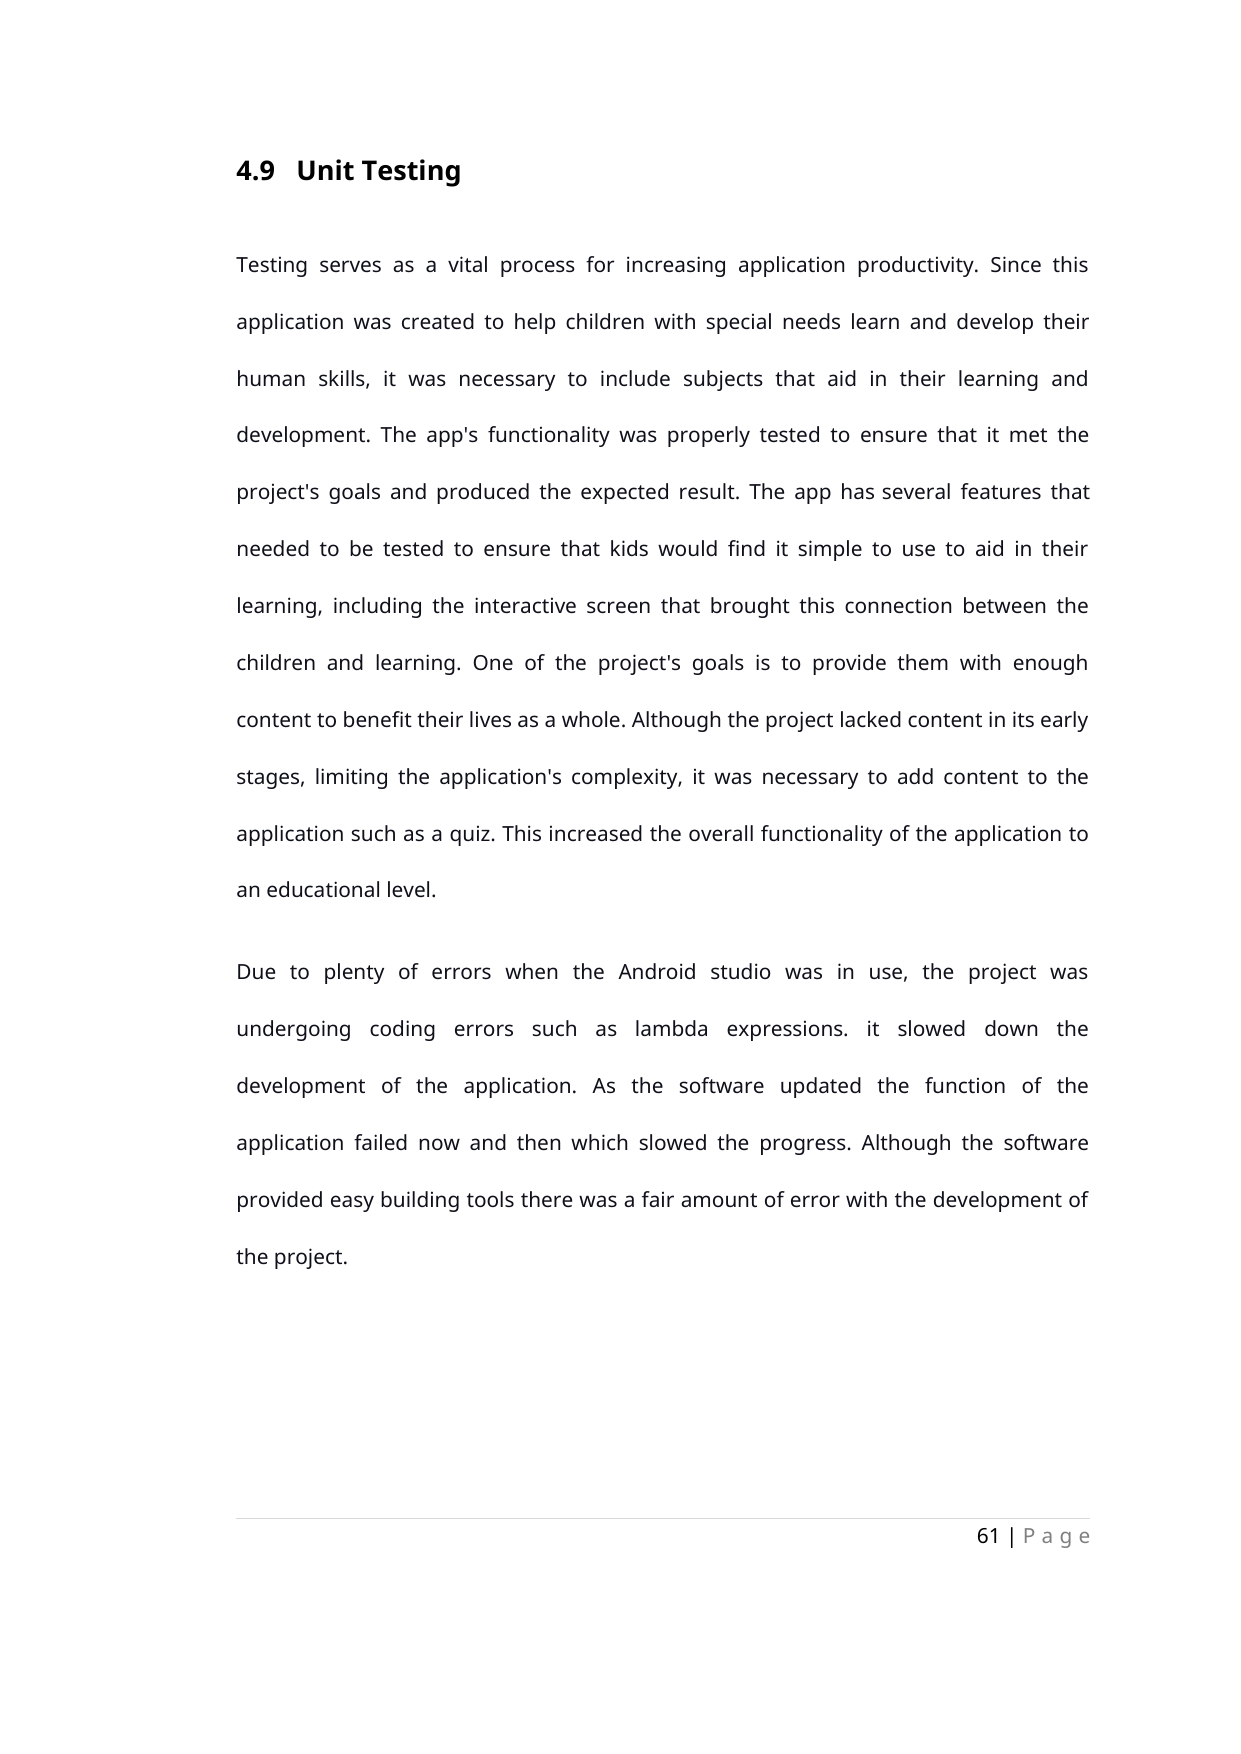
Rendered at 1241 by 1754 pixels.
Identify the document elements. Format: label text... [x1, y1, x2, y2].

subtitle Unit Testing [236, 151, 1090, 188]
text Due to plenty of errors when the Android studio was in use, the project was undergoing coding errors such as lambda expressions. it slowed down the development of the application. As the software updated the function of the application failed now and then which slowed the progress. Although the software provided easy building tools there was a fair amount of error with the development of the project. [236, 957, 1090, 1270]
text Testing serves as a vital process for increasing application productivity. Since this application was created to help children with special needs learn and develop their human skills, it was necessary to include subjects that aid in their learning and development. The app's functionality was properly tested to ensure that it met the project's goals and produced the expected result. The app has several features that needed to be tested to ensure that kids would find it simple to use to aid in their learning, including the interactive screen that brought this connection between the children and learning. One of the project's goals is to provide them with enough content to benefit their lives as a whole. Although the project lacked content in its early stages, limiting the application's complexity, it was necessary to add content to the application such as a quiz. This increased the overall functionality of the application to an educational level. [236, 250, 1090, 904]
